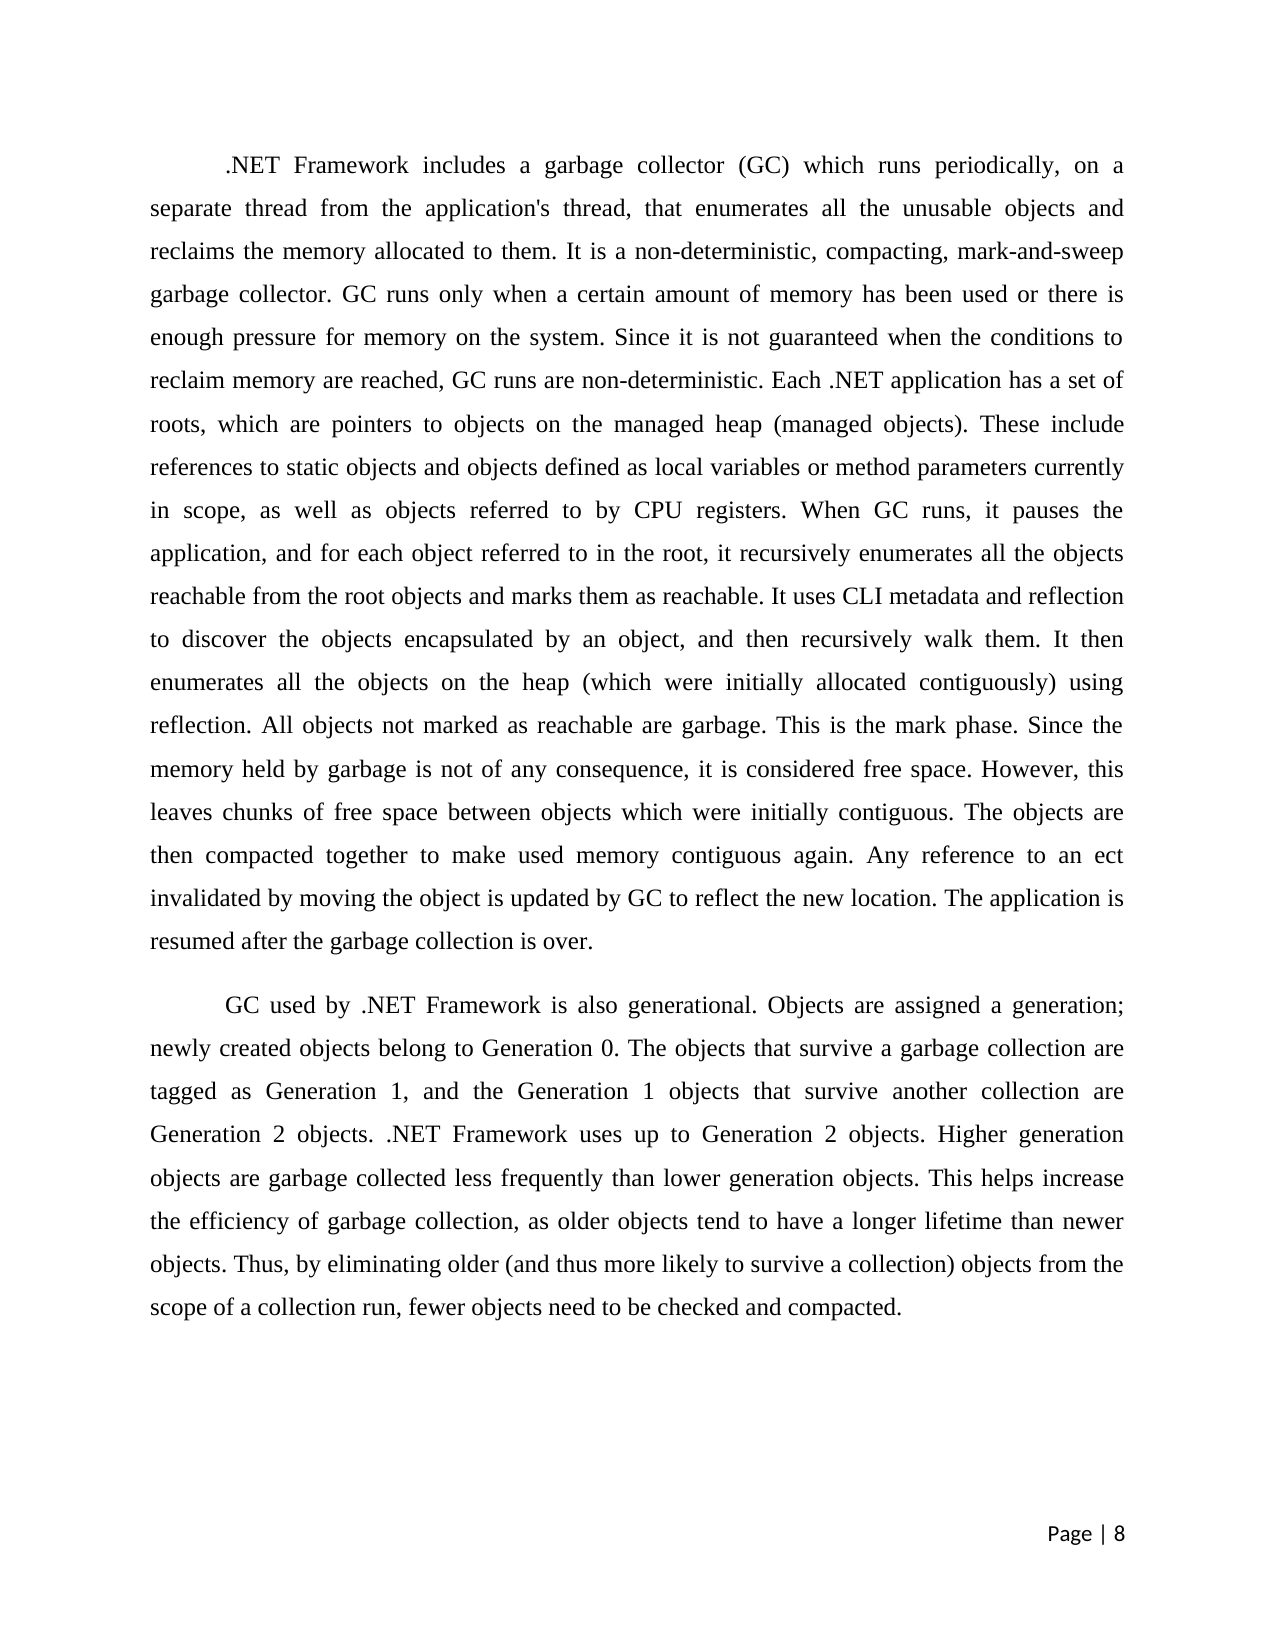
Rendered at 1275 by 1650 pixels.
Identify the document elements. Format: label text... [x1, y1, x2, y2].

text GC used by .NET Framework is also generational. Objects are assigned a generation; newly created objects belong to Generation 0. The objects that survive a garbage collection are tagged as Generation 1, and the Generation 1 objects that survive another collection are Generation 2 objects. .NET Framework uses up to Generation 2 objects. Higher generation objects are garbage collected less frequently than lower generation objects. This helps increase the efficiency of garbage collection, as older objects tend to have a longer lifetime than newer objects. Thus, by eliminating older (and thus more likely to survive a collection) objects from the scope of a collection run, fewer objects need to be checked and compacted. [150, 990, 1125, 1321]
text .NET Framework includes a garbage collector (GC) which runs periodically, on a separate thread from the application's thread, that enumerates all the unusable objects and reclaims the memory allocated to them. It is a non-deterministic, compacting, mark-and-sweep garbage collector. GC runs only when a certain amount of memory has been used or there is enough pressure for memory on the system. Since it is not guaranteed when the conditions to reclaim memory are reached, GC runs are non-deterministic. Each .NET application has a set of roots, which are pointers to objects on the managed heap (managed objects). These include references to static objects and objects defined as local variables or method parameters currently in scope, as well as objects referred to by CPU registers. When GC runs, it pauses the application, and for each object referred to in the root, it recursively enumerates all the objects reachable from the root objects and marks them as reachable. It uses CLI metadata and reflection to discover the objects encapsulated by an object, and then recursively walk them. It then enumerates all the objects on the heap (which were initially allocated contiguously) using reflection. All objects not marked as reachable are garbage. This is the mark phase. Since the memory held by garbage is not of any consequence, it is considered free space. However, this leaves chunks of free space between objects which were initially contiguous. The objects are then compacted together to make used memory contiguous again. Any reference to an ect invalidated by moving the object is updated by GC to reflect the new location. The application is resumed after the garbage collection is over. [150, 150, 1125, 955]
